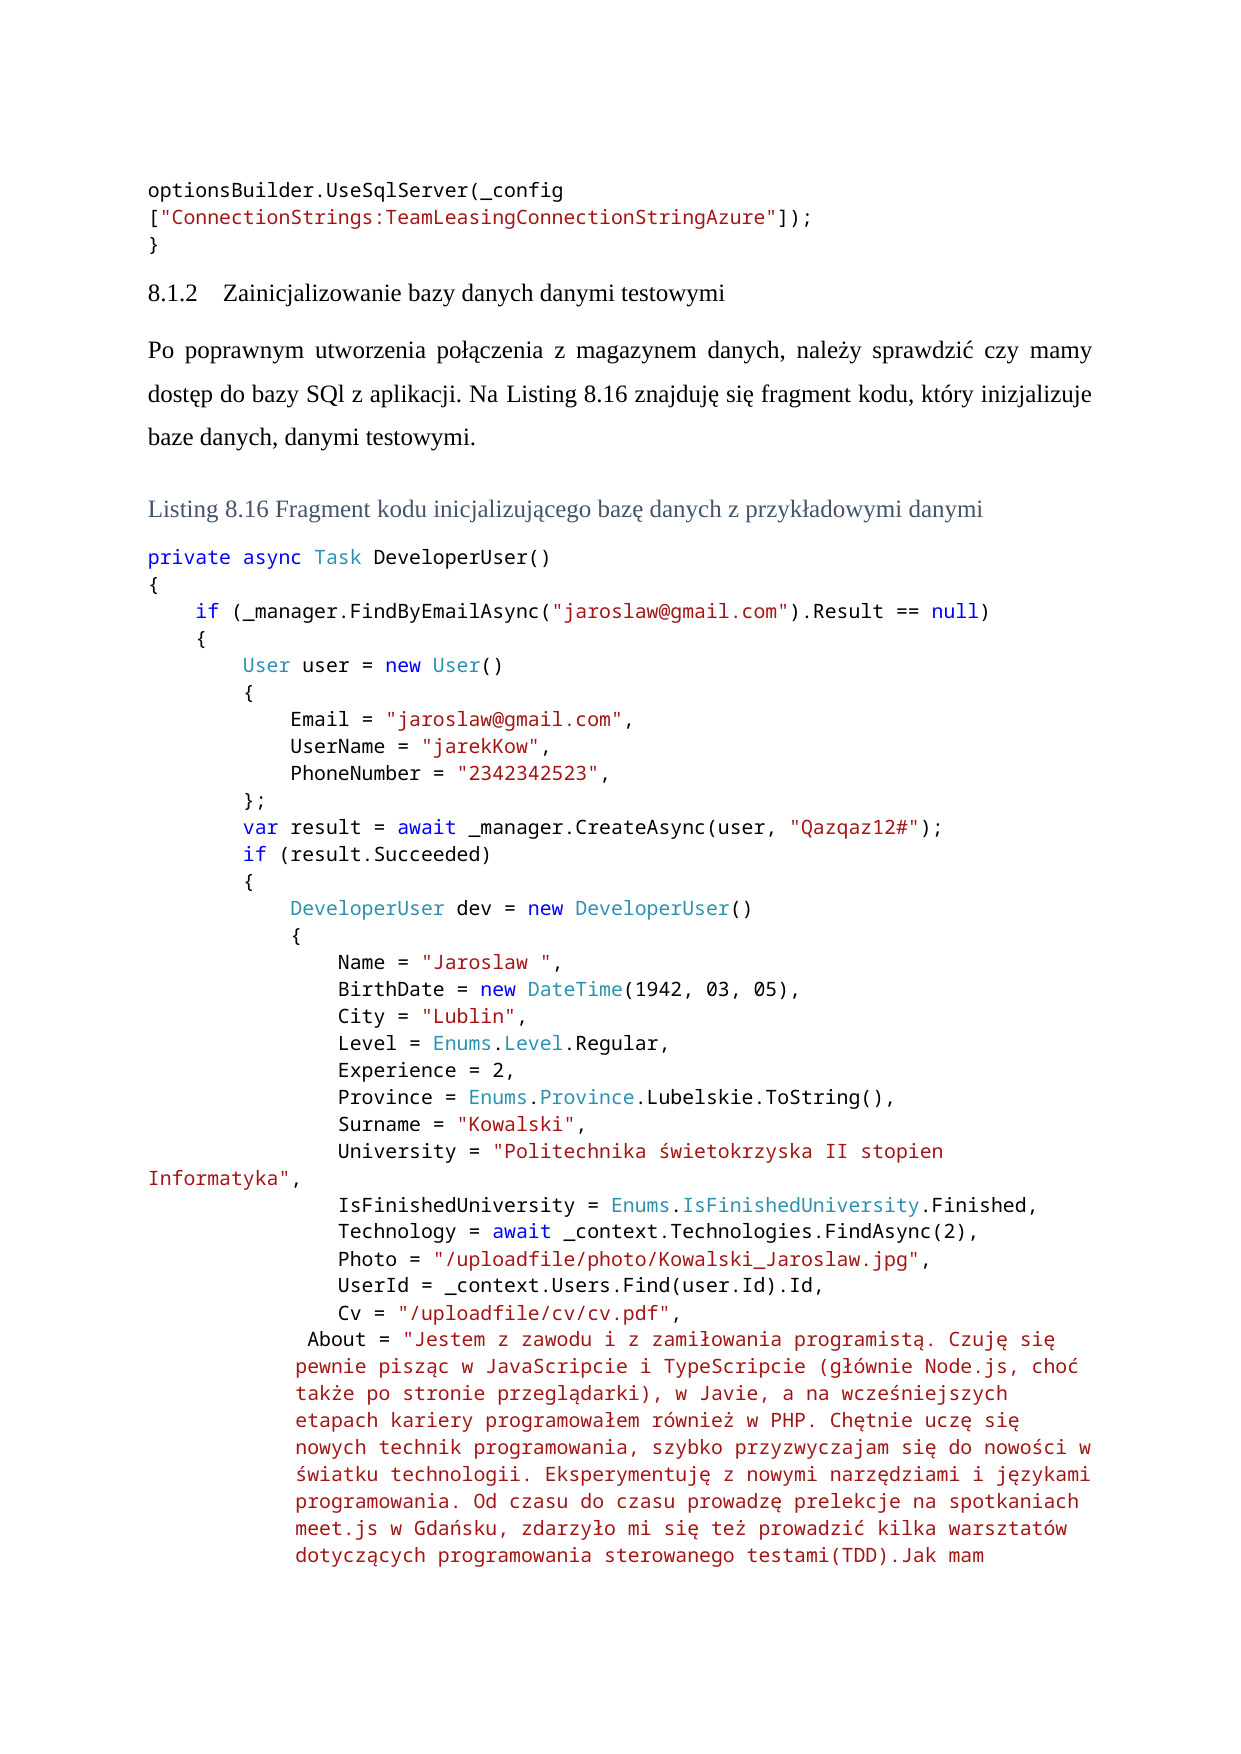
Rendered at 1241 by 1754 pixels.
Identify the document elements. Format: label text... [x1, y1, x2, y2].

text if (result.Succeeded) [148, 840, 1093, 867]
text Province = Enums.Province.Lubelskie.ToString(), [148, 1083, 1093, 1110]
text BirthDate = new DateTime(1942, 03, 05), [148, 975, 1093, 1002]
text { [148, 867, 1093, 894]
text City = "Lublin", [148, 1002, 1093, 1029]
text UserId = _context.Users.Find(user.Id).Id, [148, 1272, 1093, 1299]
text }; [148, 786, 1093, 813]
text University = "Politechnika świetokrzyska II stopien Informatyka", [148, 1137, 1093, 1191]
text DeveloperUser dev = new DeveloperUser() [148, 894, 1093, 921]
subtitle Zainicjalizowanie bazy danych danymi testowymi [148, 278, 1093, 307]
text Surname = "Kowalski", [148, 1110, 1093, 1137]
text User user = new User() [148, 651, 1093, 678]
text { [148, 921, 1093, 948]
text private async Task DeveloperUser() [148, 543, 1093, 570]
text Cv = "/uploadfile/cv/cv.pdf", [148, 1299, 1093, 1326]
text { [148, 570, 1093, 597]
text Email = "jaroslaw@gmail.com", [148, 705, 1093, 732]
text UserName = "jarekKow", [148, 732, 1093, 759]
text Name = "Jaroslaw ", [148, 948, 1093, 975]
text Photo = "/uploadfile/photo/Kowalski_Jaroslaw.jpg", [148, 1245, 1093, 1272]
text IsFinishedUniversity = Enums.IsFinishedUniversity.Finished, [148, 1191, 1093, 1218]
text PhoneNumber = "2342342523", [148, 759, 1093, 786]
text if (_manager.FindByEmailAsync("jaroslaw@gmail.com").Result == null) [148, 597, 1093, 624]
text optionsBuilder.UseSqlServer(_config["ConnectionStrings:TeamLeasingConnectionStringAzure"]); [148, 148, 1093, 230]
text Experience = 2, [148, 1056, 1093, 1083]
text Technology = await _context.Technologies.FindAsync(2), [148, 1218, 1093, 1245]
text { [148, 624, 1093, 651]
text Level = Enums.Level.Regular, [148, 1029, 1093, 1056]
text } [148, 230, 1093, 257]
text { [148, 678, 1093, 705]
text var result = await _manager.CreateAsync(user, "Qazqaz12#"); [148, 813, 1093, 840]
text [295, 1326, 1093, 1568]
